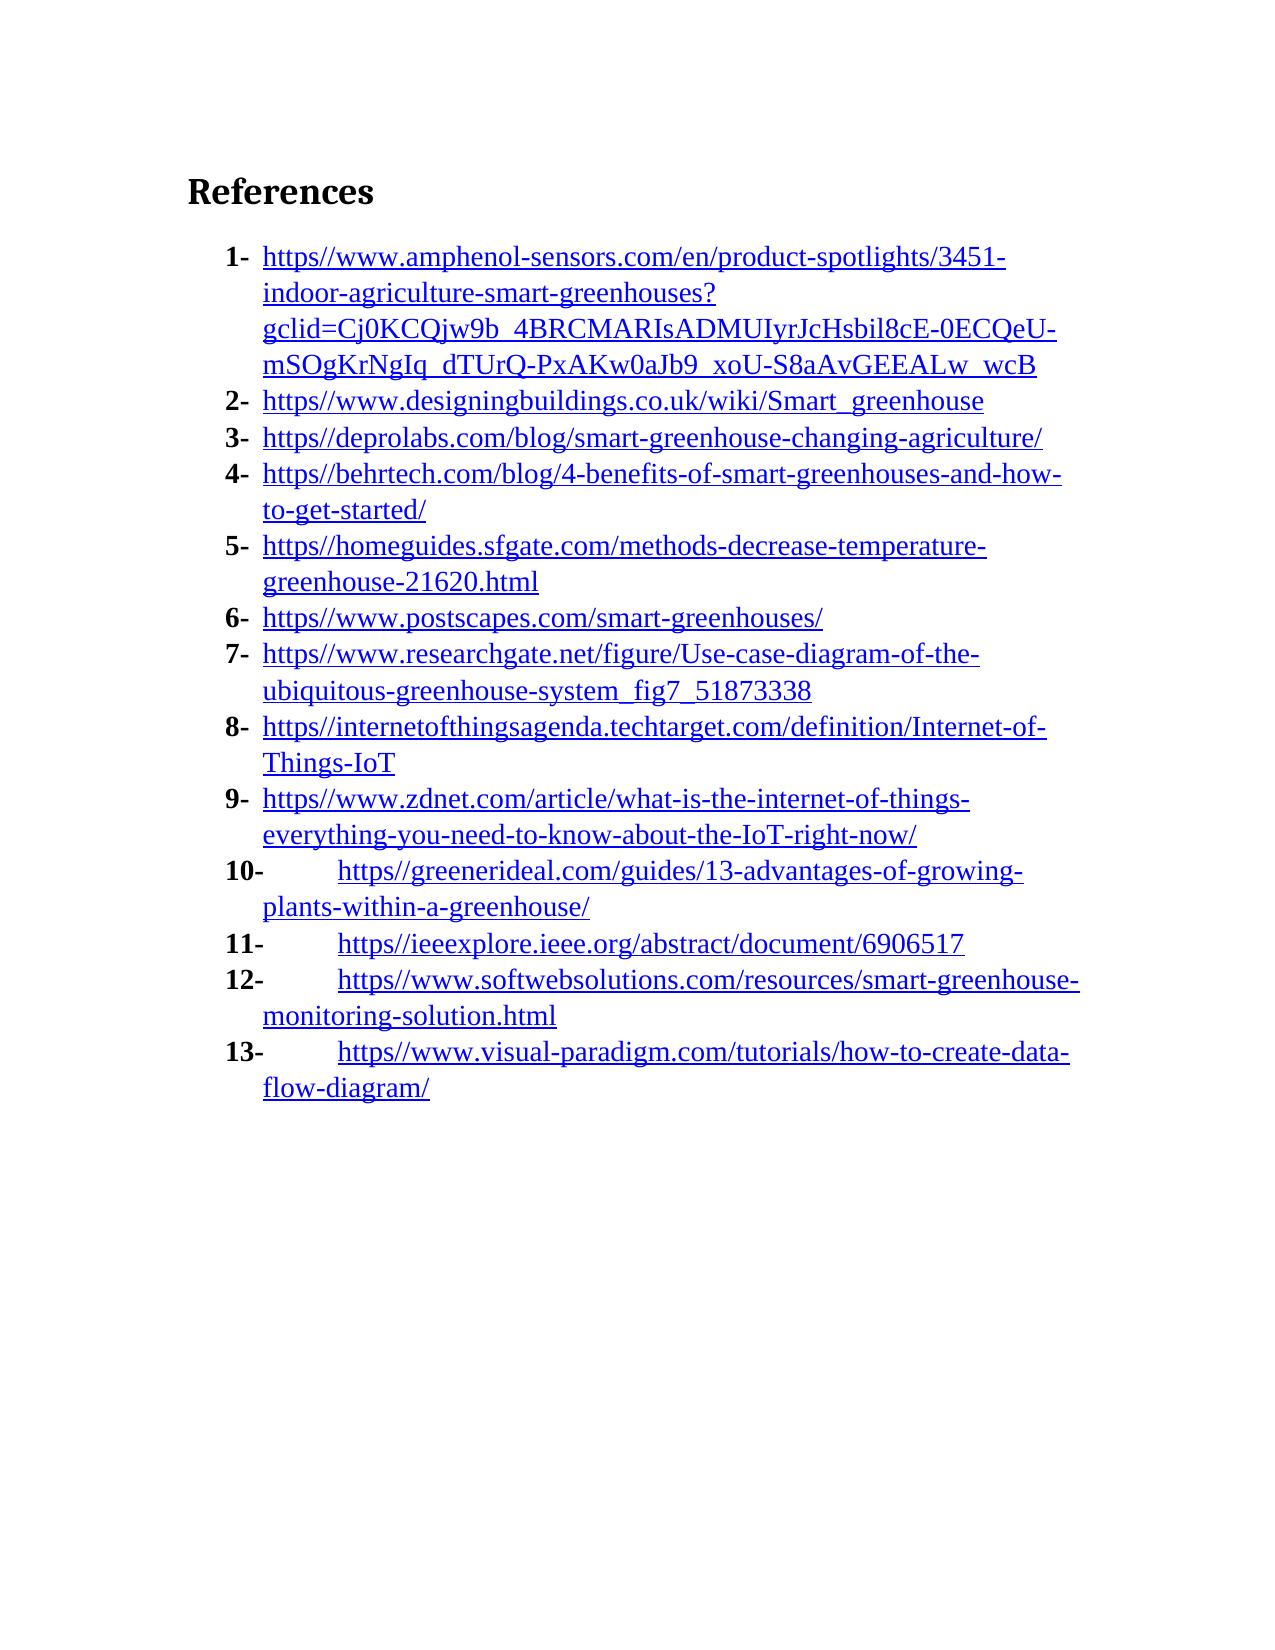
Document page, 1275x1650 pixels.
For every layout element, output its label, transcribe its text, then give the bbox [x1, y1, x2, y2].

list https//www.visual-paradigm.com/tutorials/how-to-create-data-flow-diagram/ [225, 1034, 1087, 1104]
list https//www.researchgate.net/figure/Use-case-diagram-of-the-ubiquitous-greenhouse-system_fig7_51873338 [225, 637, 1087, 706]
list https//internetofthingsagenda.techtarget.com/definition/Internet-of-Things-IoT [225, 709, 1087, 778]
list https//homeguides.sfgate.com/methods-decrease-temperature-greenhouse-21620.html [225, 528, 1087, 598]
list https//www.postscapes.com/smart-greenhouses/ [225, 600, 1087, 634]
list https//behrtech.com/blog/4-benefits-of-smart-greenhouses-and-how-to-get-started/ [225, 456, 1087, 526]
list https//www.softwebsolutions.com/resources/smart-greenhouse-monitoring-solution.html [225, 962, 1087, 1032]
subtitle References [187, 171, 1087, 214]
list https//ieeexplore.ieee.org/abstract/document/6906517 [225, 926, 1087, 959]
list https//www.amphenol-sensors.com/en/product-spotlights/3451-indoor-agriculture-smart-greenhouses?gclid=Cj0KCQjw9b_4BRCMARIsADMUIyrJcHsbil8cE-0ECQeU-mSOgKrNgIq_dTUrQ-PxAKw0aJb9_xoU-S8aAvGEEALw_wcB [225, 239, 1087, 381]
list https//deprolabs.com/blog/smart-greenhouse-changing-agriculture/ [225, 420, 1087, 453]
list https//greenerideal.com/guides/13-advantages-of-growing-plants-within-a-greenhouse/ [225, 853, 1087, 923]
list https//www.zdnet.com/article/what-is-the-internet-of-things-everything-you-need-to-know-about-the-IoT-right-now/ [225, 781, 1087, 851]
list https//www.designingbuildings.co.uk/wiki/Smart_greenhouse [225, 383, 1087, 417]
